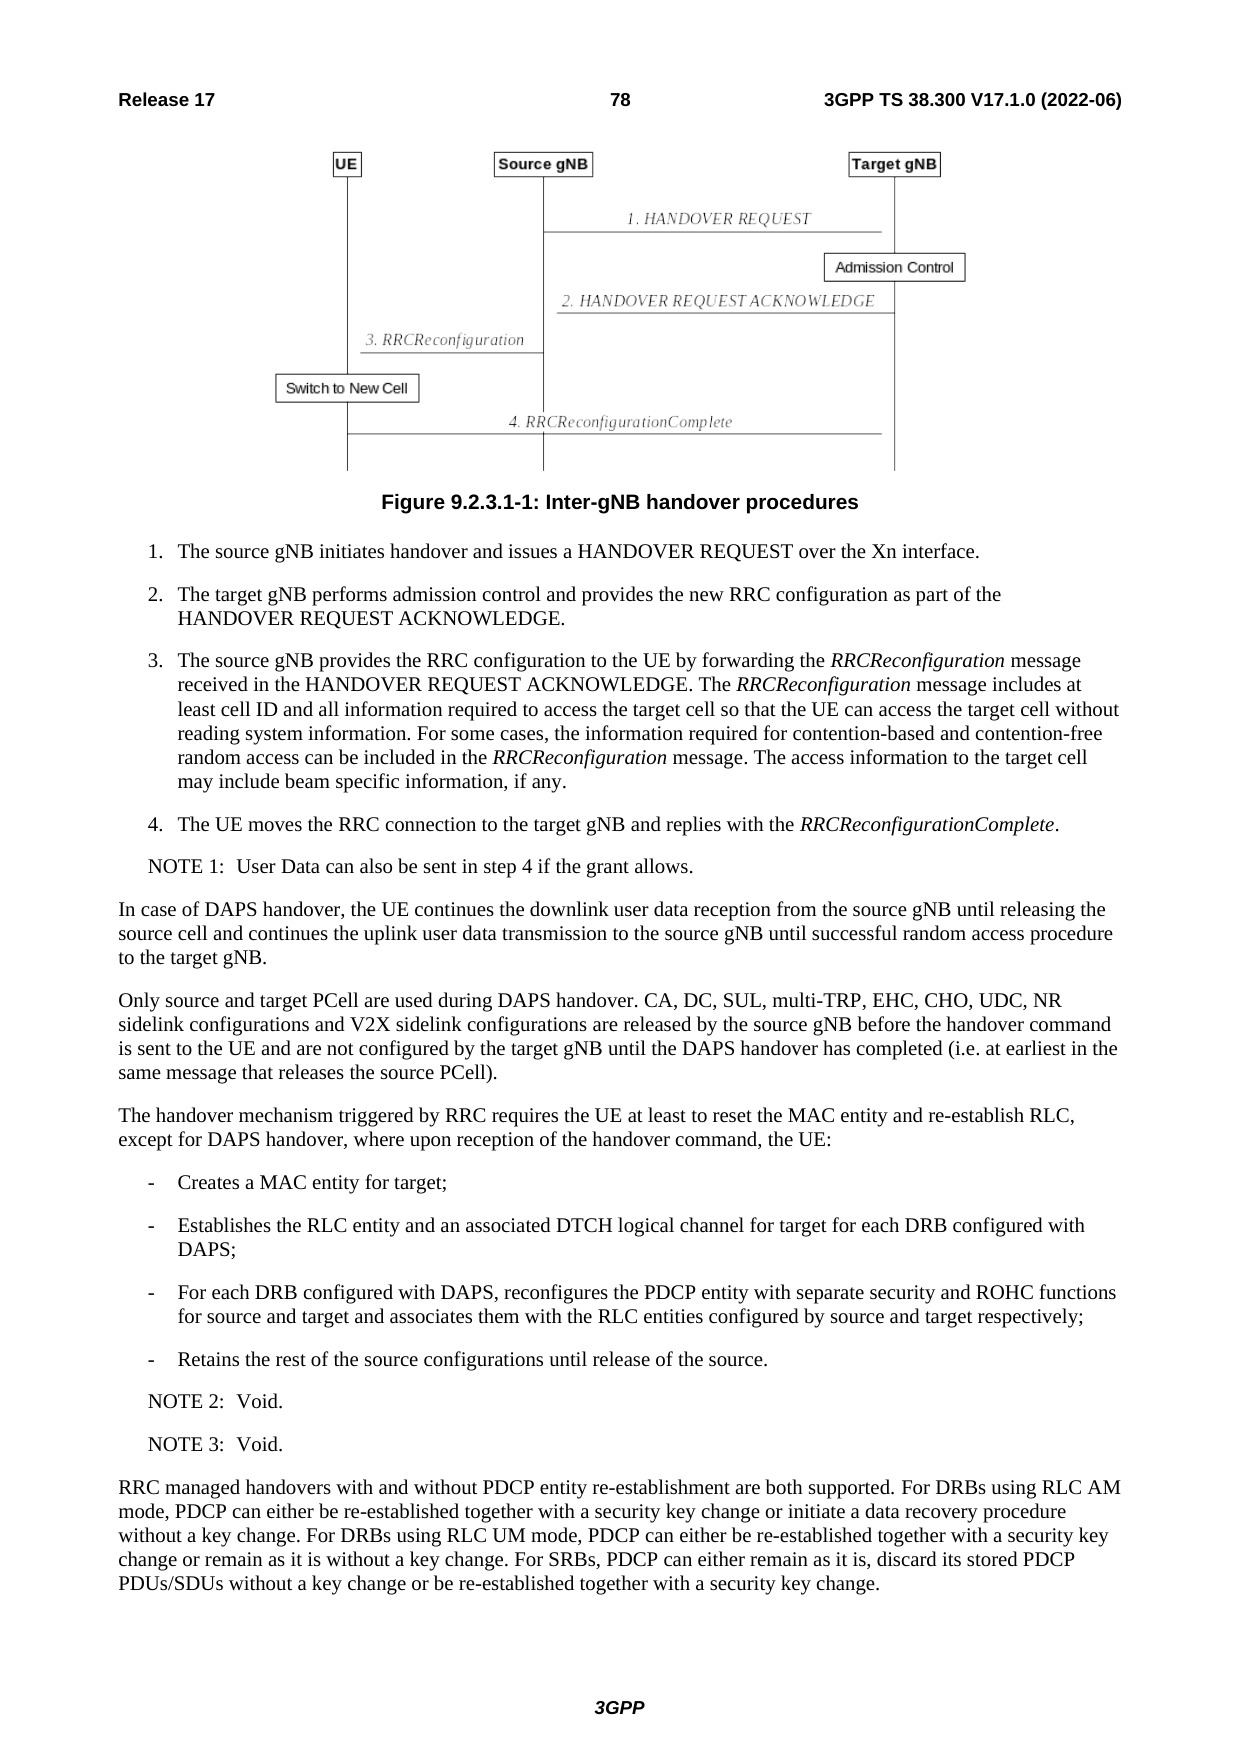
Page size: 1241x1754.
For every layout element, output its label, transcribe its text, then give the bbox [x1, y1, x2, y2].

text RRC managed handovers with and without PDCP entity re-establishment are both supported. For DRBs using RLC AM mode, PDCP can either be re-established together with a security key change or initiate a data recovery procedure without a key change. For DRBs using RLC UM mode, PDCP can either be re-established together with a security key change or remain as it is without a key change. For SRBs, PDCP can either remain as it is, discard its stored PDCP PDUs/SDUs without a key change or be re-established together with a security key change. [118, 1475, 1122, 1595]
text - Establishes the RLC entity and an associated DTCH logical channel for target for each DRB configured with DAPS; [148, 1213, 1122, 1261]
text 1. The source gNB initiates handover and issues a HANDOVER REQUEST over the Xn interface. [148, 539, 1122, 563]
text NOTE 1: User Data can also be sent in step 4 if the grant allows. [148, 854, 1122, 878]
text The handover mechanism triggered by RRC requires the UE at least to reset the MAC entity and re-establish RLC, except for DAPS handover, where upon reception of the handover command, the UE: [118, 1103, 1122, 1151]
text Figure 9.2.3.1-1: Inter-gNB handover procedures [118, 490, 1122, 514]
text - For each DRB configured with DAPS, reconfigures the PDCP entity with separate security and ROHC functions for source and target and associates them with the RLC entities configured by source and target respectively; [148, 1279, 1122, 1328]
text 4. The UE moves the RRC connection to the target gNB and replies with the RRCReconfigurationComplete. [148, 811, 1122, 836]
text - Creates a MAC entity for target; [148, 1170, 1122, 1194]
text 3. The source gNB provides the RRC configuration to the UE by forwarding the RRCReconfiguration message received in the HANDOVER REQUEST ACKNOWLEDGE. The RRCReconfiguration message includes at least cell ID and all information required to access the target cell so that the UE can access the target cell without reading system information. For some cases, the information required for contention-based and contention-free random access can be included in the RRCReconfiguration message. The access information to the target cell may include beam specific information, if any. [148, 648, 1122, 793]
text - Retains the rest of the source configurations until release of the source. [148, 1346, 1122, 1371]
text NOTE 3: Void. [148, 1432, 1122, 1456]
text 2. The target gNB performs admission control and provides the new RRC configuration as part of the HANDOVER REQUEST ACKNOWLEDGE. [148, 581, 1122, 629]
text Only source and target PCell are used during DAPS handover. CA, DC, SUL, multi-TRP, EHC, CHO, UDC, NR sidelink configurations and V2X sidelink configurations are released by the source gNB before the handover command is sent to the UE and are not configured by the target gNB until the DAPS handover has completed (i.e. at earliest in the same message that releases the source PCell). [118, 988, 1122, 1084]
text NOTE 2: Void. [148, 1389, 1122, 1413]
text In case of DAPS handover, the UE continues the downlink user data reception from the source gNB until releasing the source cell and continues the uplink user data transmission to the source gNB until successful random access procedure to the target gNB. [118, 897, 1122, 969]
